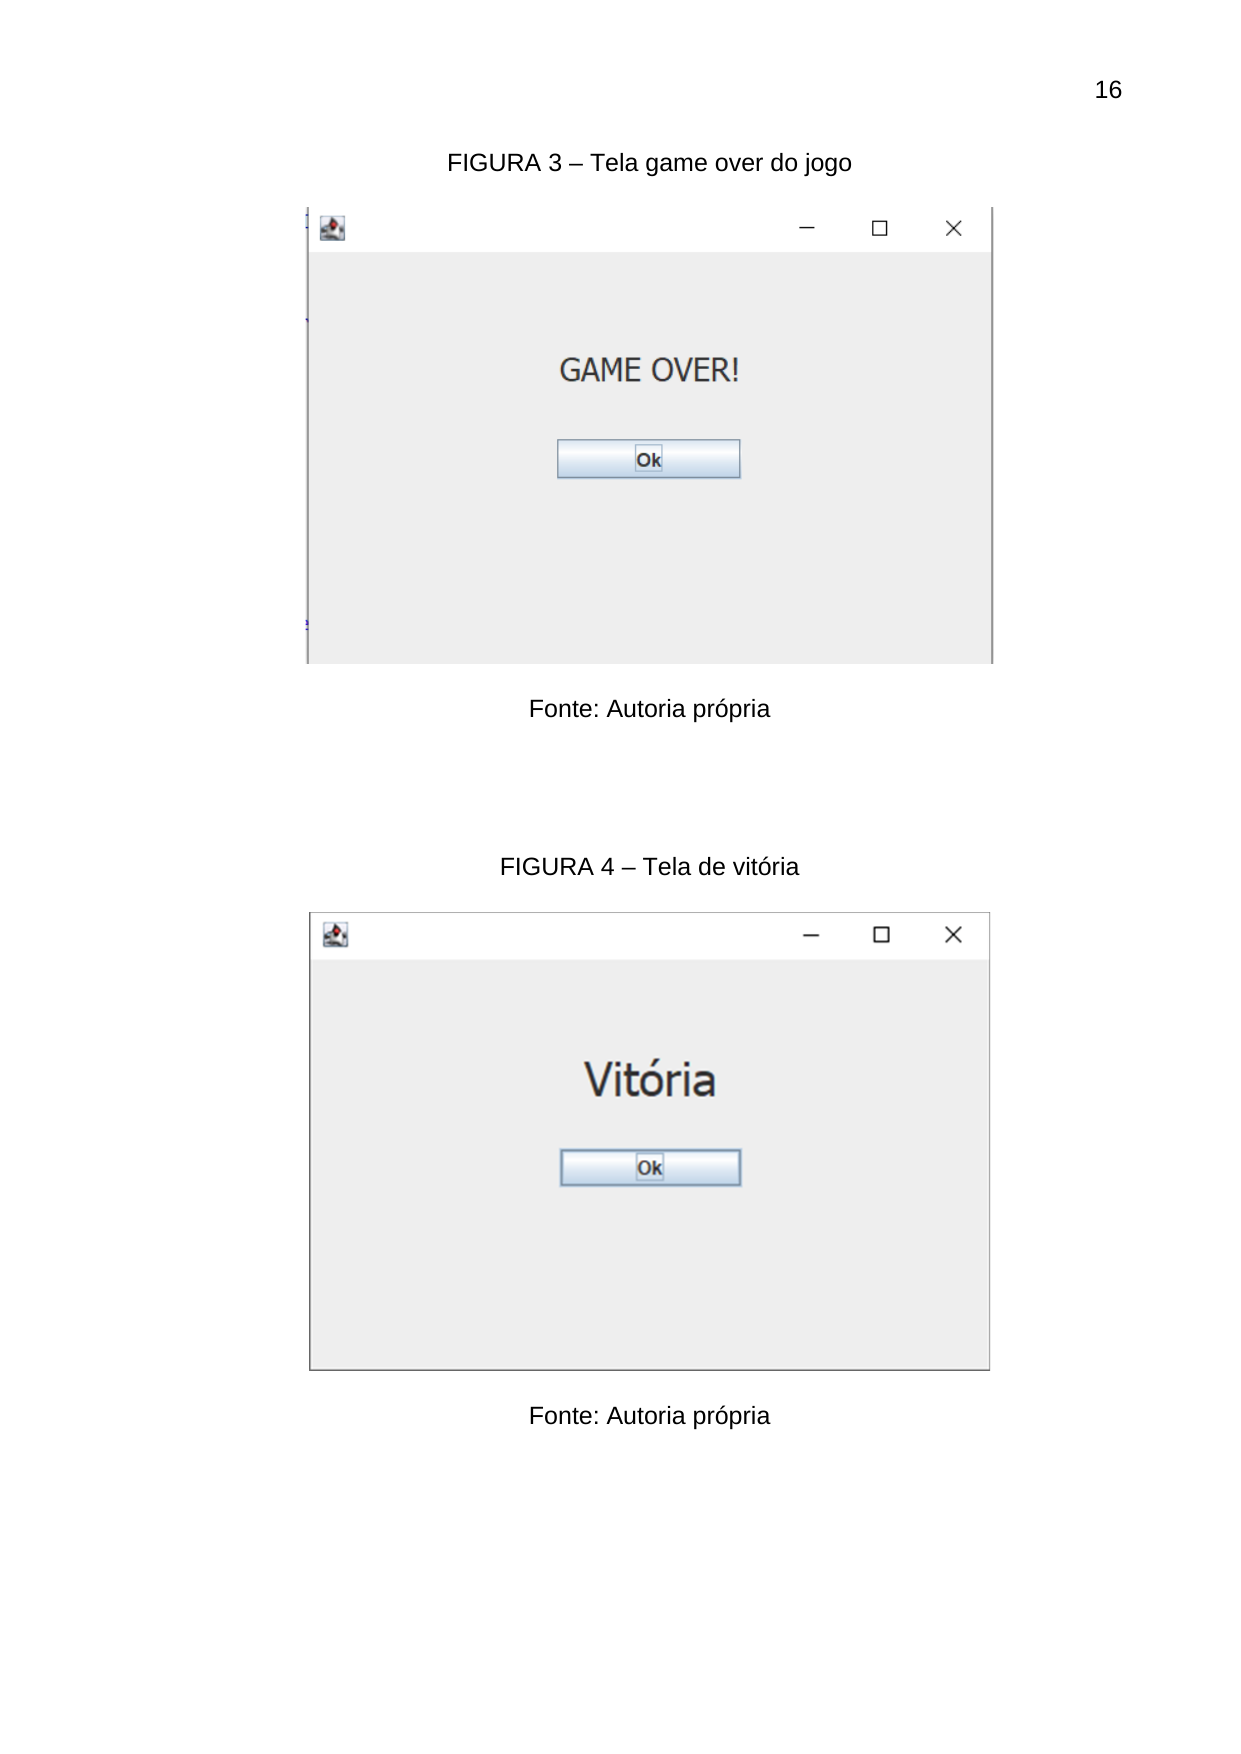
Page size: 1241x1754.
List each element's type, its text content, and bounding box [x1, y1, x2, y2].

text Fonte: Autoria própria [177, 1401, 1122, 1430]
picture [309, 912, 991, 1371]
picture [305, 207, 994, 664]
text Fonte: Autoria própria [177, 694, 1122, 723]
text FIGURA 4 – Tela de vitória [177, 852, 1122, 881]
text FIGURA 3 – Tela game over do jogo [177, 148, 1122, 176]
